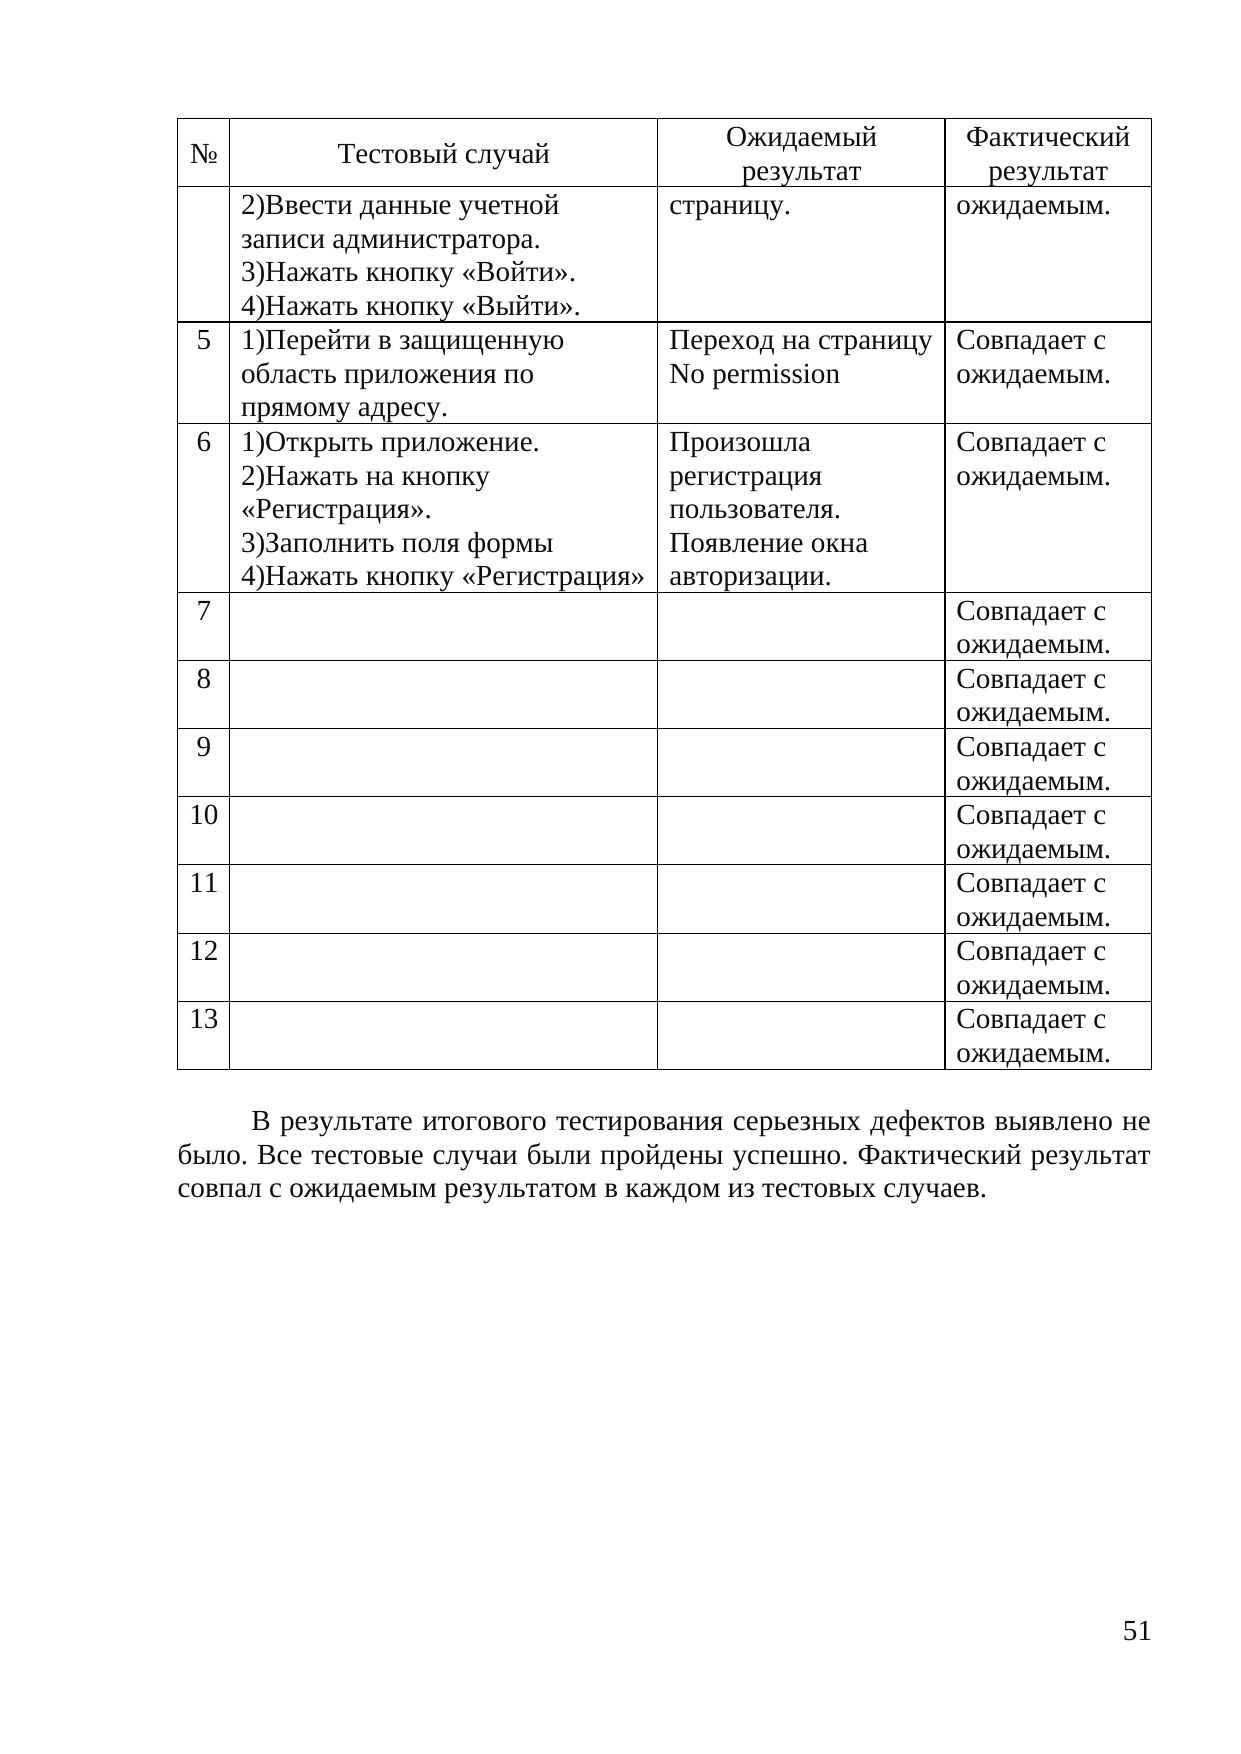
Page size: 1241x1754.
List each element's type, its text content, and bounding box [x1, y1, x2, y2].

table_cell [658, 797, 944, 864]
table_cell Совпадает с ожидаемым. [946, 424, 1151, 592]
table_cell Совпадает с ожидаемым. [946, 661, 1151, 728]
table_cell Совпадает с ожидаемым. [946, 729, 1151, 796]
table_cell [658, 729, 944, 796]
table_cell Совпадает с ожидаемым. [946, 593, 1151, 660]
table_header № [178, 119, 229, 186]
table_cell [230, 934, 657, 1001]
table_cell 11 [178, 865, 229, 932]
table_cell 5 [178, 323, 229, 423]
table_cell [658, 661, 944, 728]
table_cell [230, 187, 657, 321]
table_cell [230, 729, 657, 796]
table_cell 12 [178, 934, 229, 1001]
table_cell 13 [178, 1002, 229, 1069]
table_cell [230, 797, 657, 864]
table_cell Совпадает с ожидаемым. [946, 934, 1151, 1001]
table_cell Переход на главную страницу. [658, 187, 944, 321]
table_cell Совпадает с ожидаемым. [946, 1002, 1151, 1069]
table_cell [230, 661, 657, 728]
table_cell Совпадает с ожидаемым. [946, 865, 1151, 932]
table_cell 1)Открыть приложение. 2)Нажать на кнопку «Регистрация». 3)Заполнить поля формы 4)Нажать кнопку «Регистрация» [230, 424, 657, 592]
table_cell 10 [178, 797, 229, 864]
table_cell Совпадает с ожидаемым. [946, 187, 1151, 321]
table_cell 1)Перейти в защищенную область приложения по прямому адресу. [230, 323, 657, 423]
table_cell [658, 934, 944, 1001]
table_cell [230, 865, 657, 932]
table_cell [658, 593, 944, 660]
table_cell Совпадает с ожидаемым. [946, 797, 1151, 864]
table_cell Совпадает с ожидаемым. [946, 323, 1151, 423]
table_header Фактический результат [946, 119, 1151, 186]
table_cell [658, 865, 944, 932]
table_cell [658, 1002, 944, 1069]
table_cell 9 [178, 729, 229, 796]
table_cell 6 [178, 424, 229, 592]
table_header Тестовый случай [230, 119, 657, 186]
table_cell Произошла регистрация пользователя. Появление окна авторизации. [658, 424, 944, 592]
table_cell 8 [178, 661, 229, 728]
text В результате итогового тестирования серьезных дефектов выявлено не было. Все тестовые случаи были пройдены успешно. Фактический результат совпал с ожидаемым результатом в каждом из тестовых случаев. [177, 1103, 1152, 1204]
table_cell 7 [178, 593, 229, 660]
table_cell 4 [178, 187, 229, 321]
table_cell [230, 1002, 657, 1069]
table_cell Переход на страницу No permission [658, 323, 944, 423]
table_cell [230, 593, 657, 660]
table_header Ожидаемый результат [658, 119, 944, 186]
